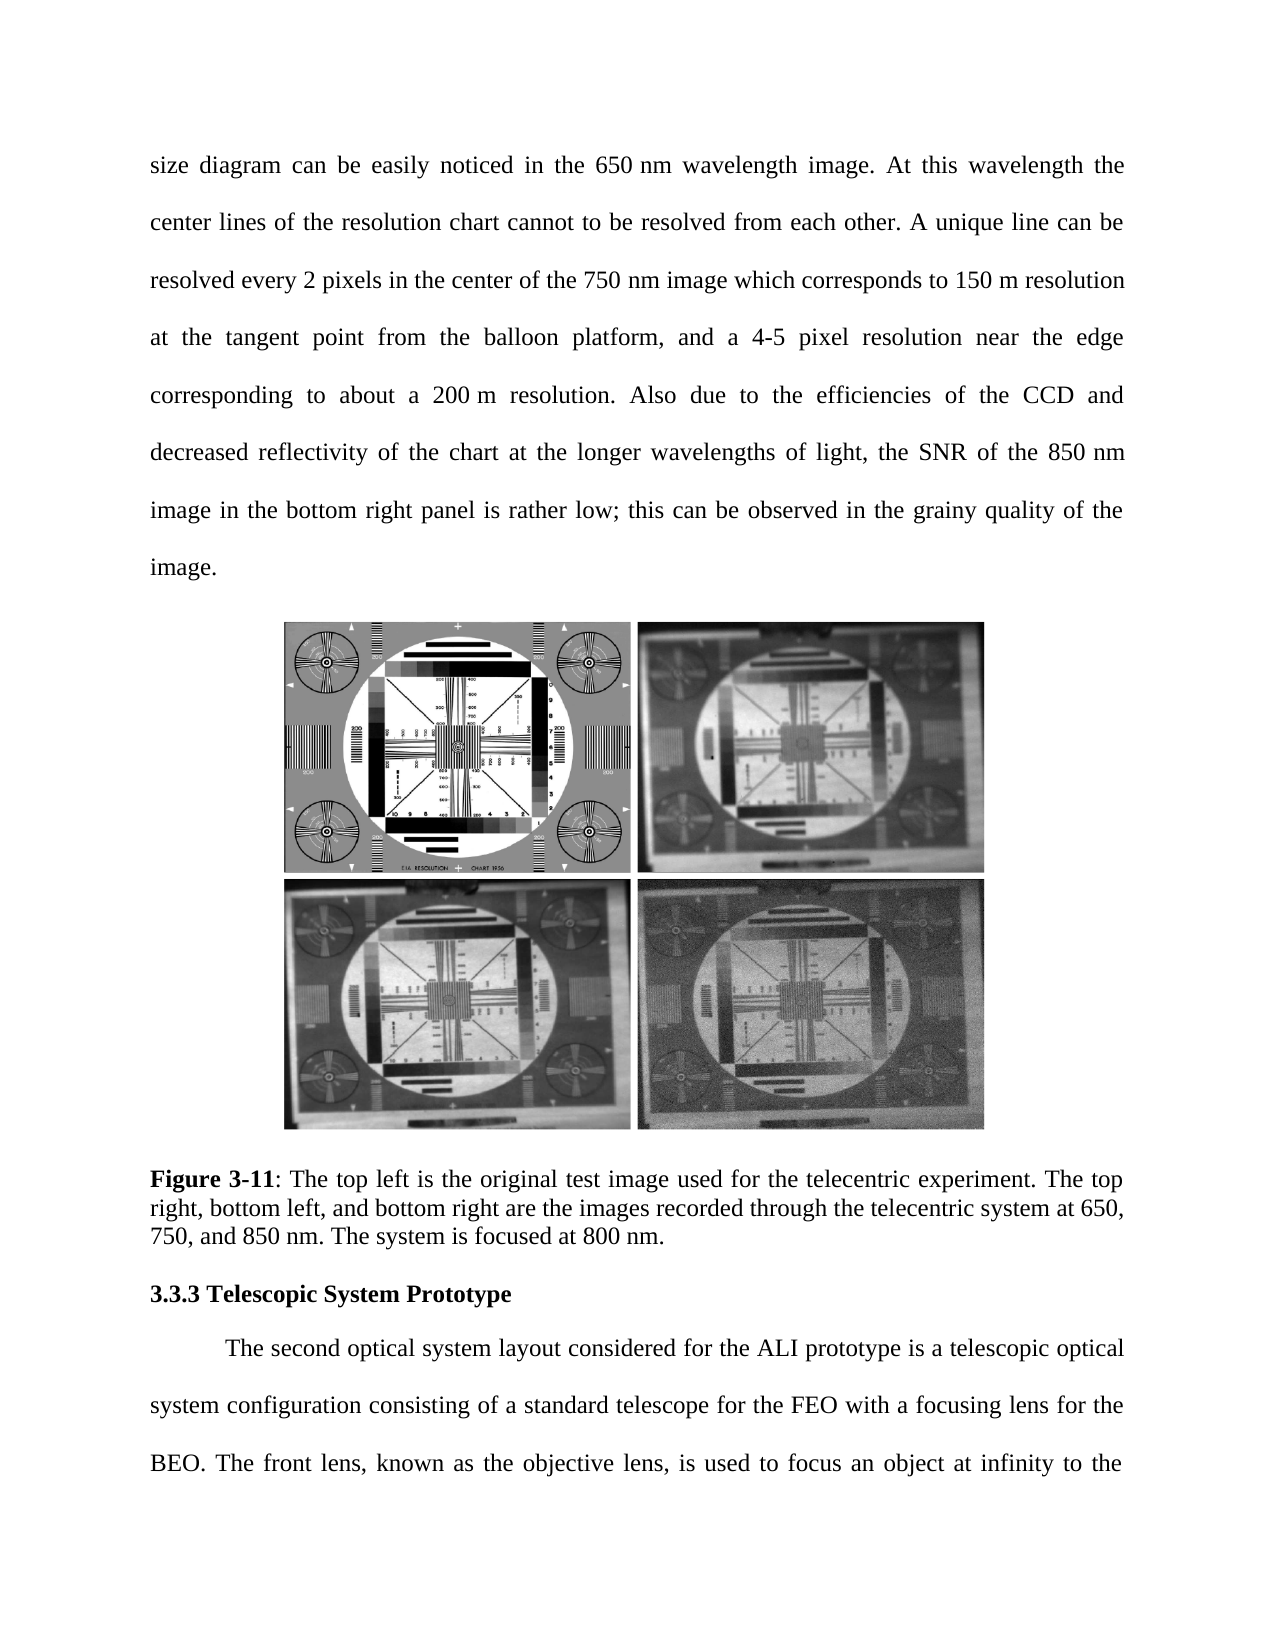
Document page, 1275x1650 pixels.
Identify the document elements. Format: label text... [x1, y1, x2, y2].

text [150, 150, 1125, 581]
picture [276, 610, 1000, 1136]
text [150, 1333, 1125, 1476]
subtitle 3.3.3 Telescopic System Prototype [150, 1279, 1125, 1308]
text Figure 3-11: The top left is the original test image used for the telecentric experiment. The top right, bottom left, and bottom right are the images recorded through the telecentric system at 650, 750, and 850 nm. The system is focused at 800 nm. [150, 1164, 1125, 1250]
